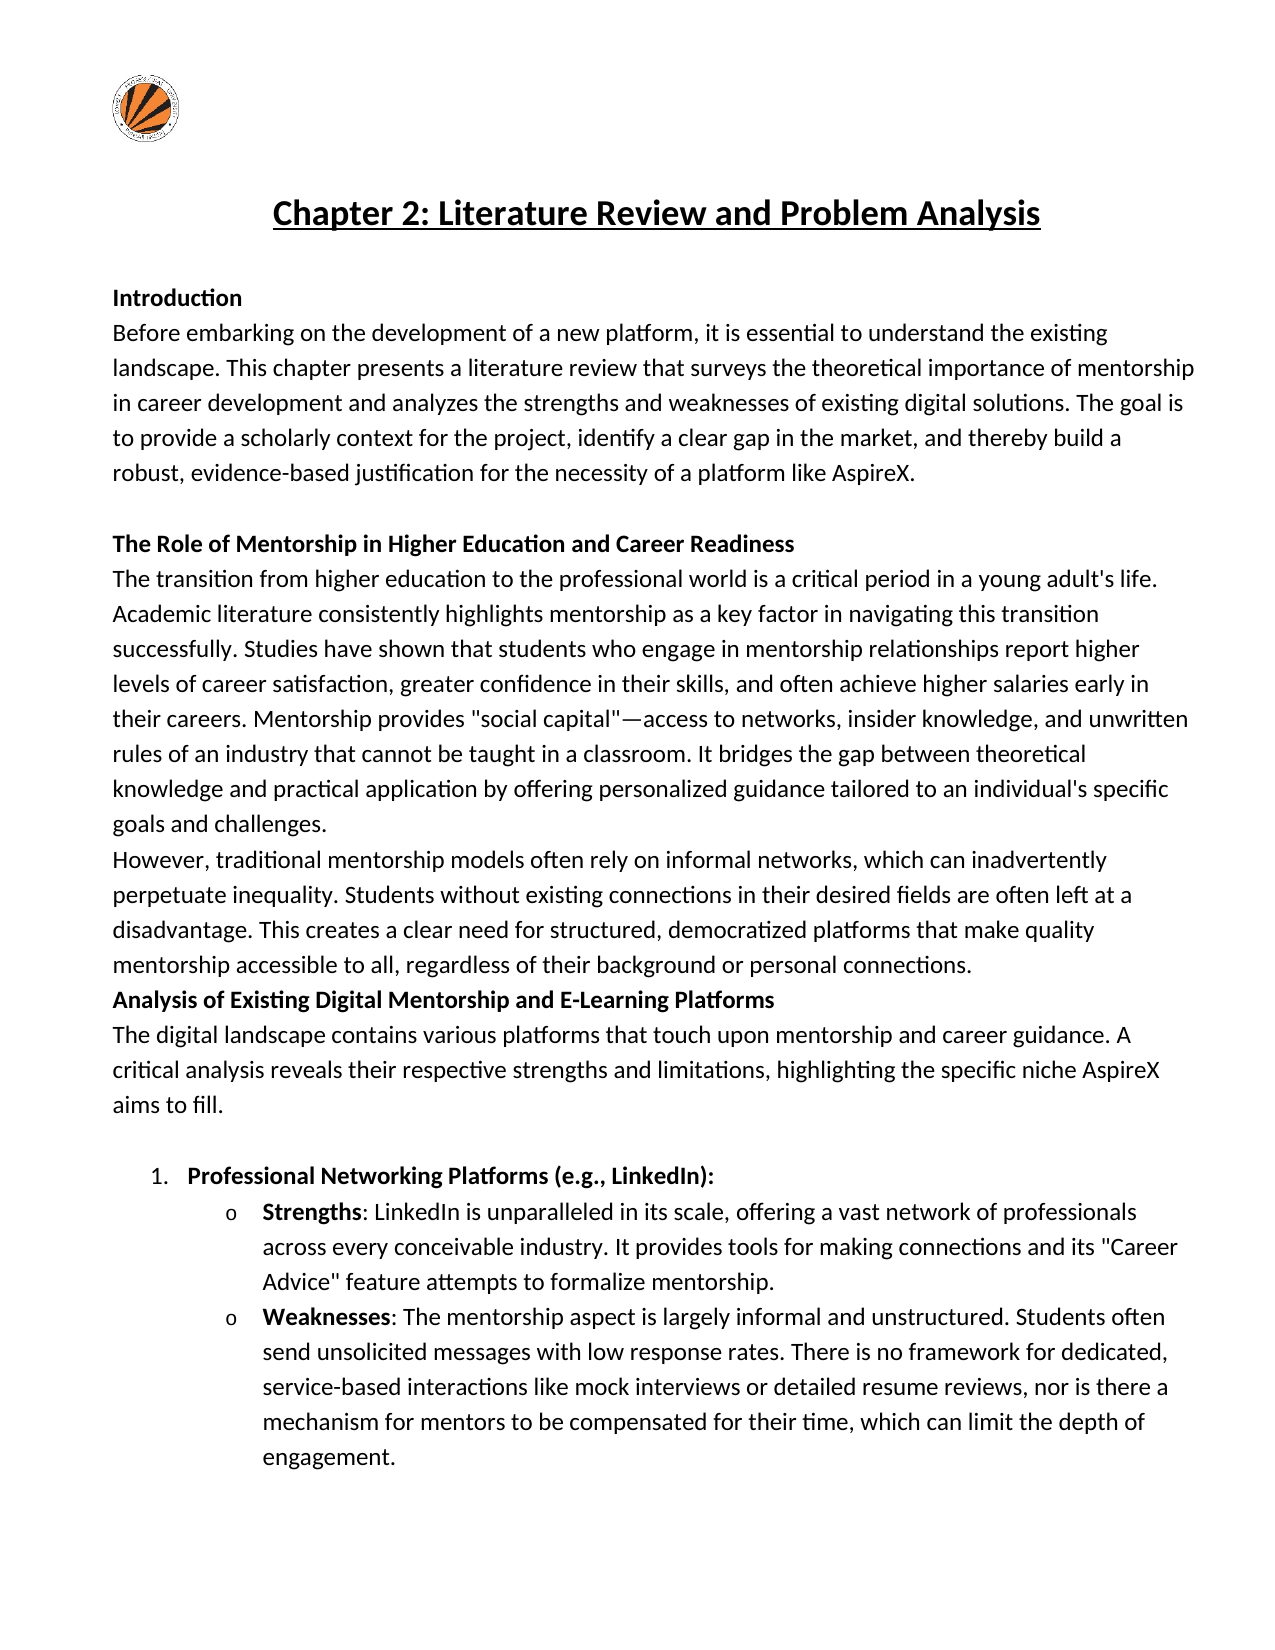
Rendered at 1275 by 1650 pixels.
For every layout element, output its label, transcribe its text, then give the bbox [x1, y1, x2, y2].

text Before embarking on the development of a new platform, it is essential to understand the existing landscape. This chapter presents a literature review that surveys the theoretical importance of mentorship in career development and analyzes the strengths and weaknesses of existing digital solutions. The goal is to provide a scholarly context for the project, identify a clear gap in the market, and thereby build a robust, evidence-based justification for the necessity of a platform like AspireX. [112, 317, 1200, 488]
text The Role of Mentorship in Higher Education and Career Readiness [112, 528, 1200, 558]
text Analysis of Existing Digital Mentorship and E-Learning Platforms [112, 984, 1200, 1015]
list Professional Networking Platforms (e.g., LinkedIn): [150, 1160, 1200, 1191]
list Strengths: LinkedIn is unparalleled in its scale, offering a vast network of professionals across every conceivable industry. It provides tools for making connections and its "Career Advice" feature attempts to formalize mentorship. [225, 1196, 1200, 1296]
text Introduction [112, 282, 1200, 312]
text The digital landscape contains various platforms that touch upon mentorship and career guidance. A critical analysis reveals their respective strengths and limitations, highlighting the specific niche AspireX aims to fill. [112, 1019, 1200, 1120]
text However, traditional mentorship models often rely on informal networks, which can inadvertently perpetuate inequality. Students without existing connections in their desired fields are often left at a disadvantage. This creates a clear need for structured, democratized platforms that make quality mentorship accessible to all, regardless of their background or personal connections. [112, 844, 1200, 979]
picture [112, 75, 179, 142]
text The transition from higher education to the professional world is a critical period in a young adult's life. Academic literature consistently highlights mentorship as a key factor in navigating this transition successfully. Studies have shown that students who engage in mentorship relationships report higher levels of career satisfaction, greater confidence in their skills, and often achieve higher salaries early in their careers. Mentorship provides "social capital"—access to networks, insider knowledge, and unwritten rules of an industry that cannot be taught in a classroom. It bridges the gap between theoretical knowledge and practical application by offering personalized guidance tailored to an individual's specific goals and challenges. [112, 563, 1200, 839]
subtitle Chapter 2: Literature Review and Problem Analysis [152, 189, 1162, 234]
list Weaknesses: The mentorship aspect is largely informal and unstructured. Students often send unsolicited messages with low response rates. There is no framework for dedicated, service-based interactions like mock interviews or detailed resume reviews, nor is there a mechanism for mentors to be compensated for their time, which can limit the depth of engagement. [225, 1301, 1200, 1472]
